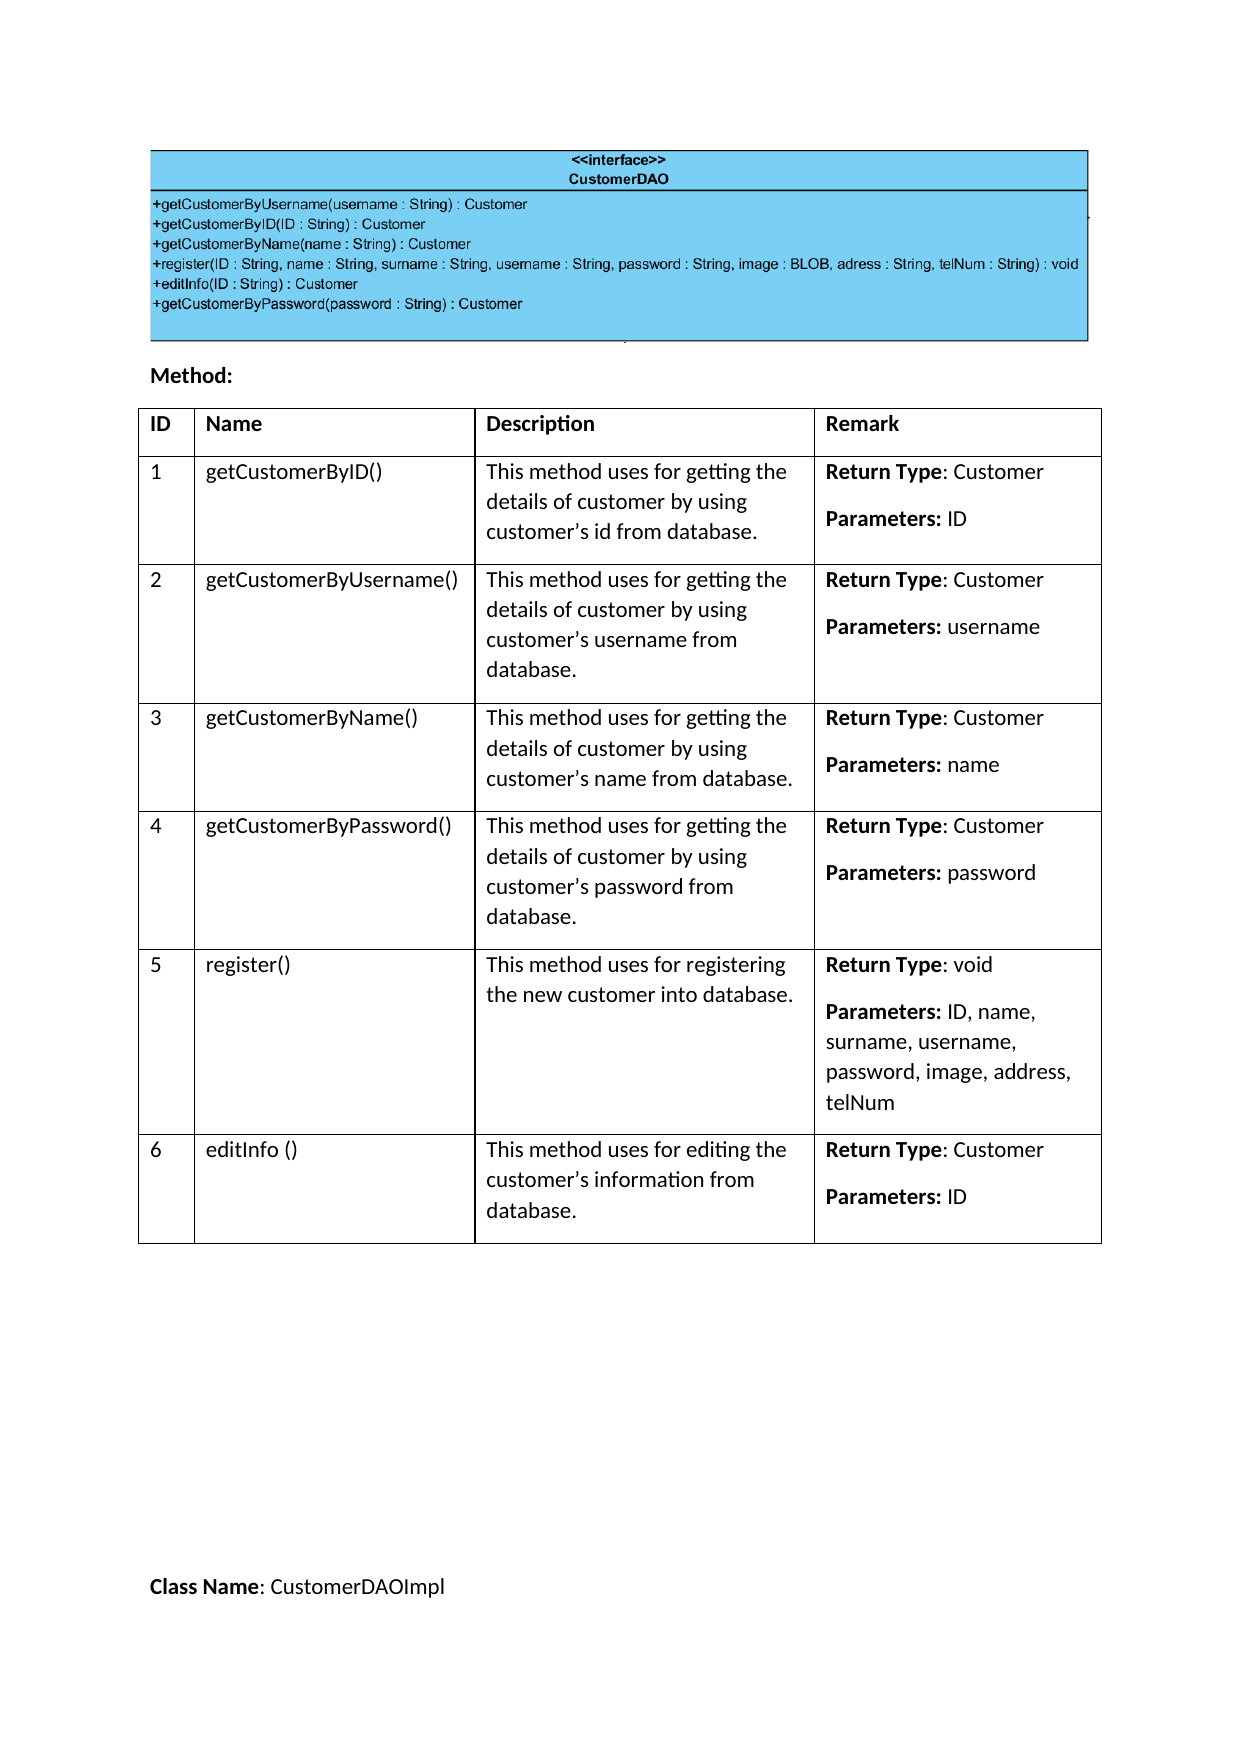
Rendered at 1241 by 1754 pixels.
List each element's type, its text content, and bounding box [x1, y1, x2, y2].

table_cell Return Type: Customer Parameters: username [815, 565, 1101, 702]
table_cell 4 [139, 812, 194, 949]
table_cell Return Type: Customer Parameters: name [815, 704, 1101, 811]
table_cell register() [195, 950, 474, 1134]
table_cell This method uses for getting the details of customer by using customer’s id from database. [476, 457, 814, 564]
table_header Description [476, 409, 814, 456]
table_header Name [195, 409, 474, 456]
table_cell This method uses for registering the new customer into database. [476, 950, 814, 1134]
table_cell This method uses for getting the details of customer by using customer’s password from database. [476, 812, 814, 949]
table_cell editInfo () [195, 1135, 474, 1243]
table_cell Return Type: void Parameters: ID, name, surname, username, password, image, address, telNum [815, 950, 1101, 1134]
table_cell 5 [139, 950, 194, 1134]
table_cell Return Type: Customer Parameters: ID [815, 457, 1101, 564]
table_cell This method uses for getting the details of customer by using customer’s name from database. [476, 704, 814, 811]
table_cell This method uses for editing the customer’s information from database. [476, 1135, 814, 1243]
table_header ID [139, 409, 194, 456]
table_cell Return Type: Customer Parameters: password [815, 812, 1101, 949]
table_cell getCustomerByName() [195, 704, 474, 811]
table_cell getCustomerByID() [195, 457, 474, 564]
text Method: [150, 361, 1090, 389]
picture [150, 150, 1090, 343]
table_cell 2 [139, 565, 194, 702]
table_header Remark [815, 409, 1101, 456]
table_cell Return Type: Customer Parameters: ID [815, 1135, 1101, 1243]
table_cell getCustomerByPassword() [195, 812, 474, 949]
table_cell This method uses for getting the details of customer by using customer’s username from database. [476, 565, 814, 702]
table_cell 3 [139, 704, 194, 811]
table_cell 6 [139, 1135, 194, 1243]
table_cell 1 [139, 457, 194, 564]
text Class Name: CustomerDAOImpl [150, 1572, 1090, 1600]
table_cell getCustomerByUsername() [195, 565, 474, 702]
